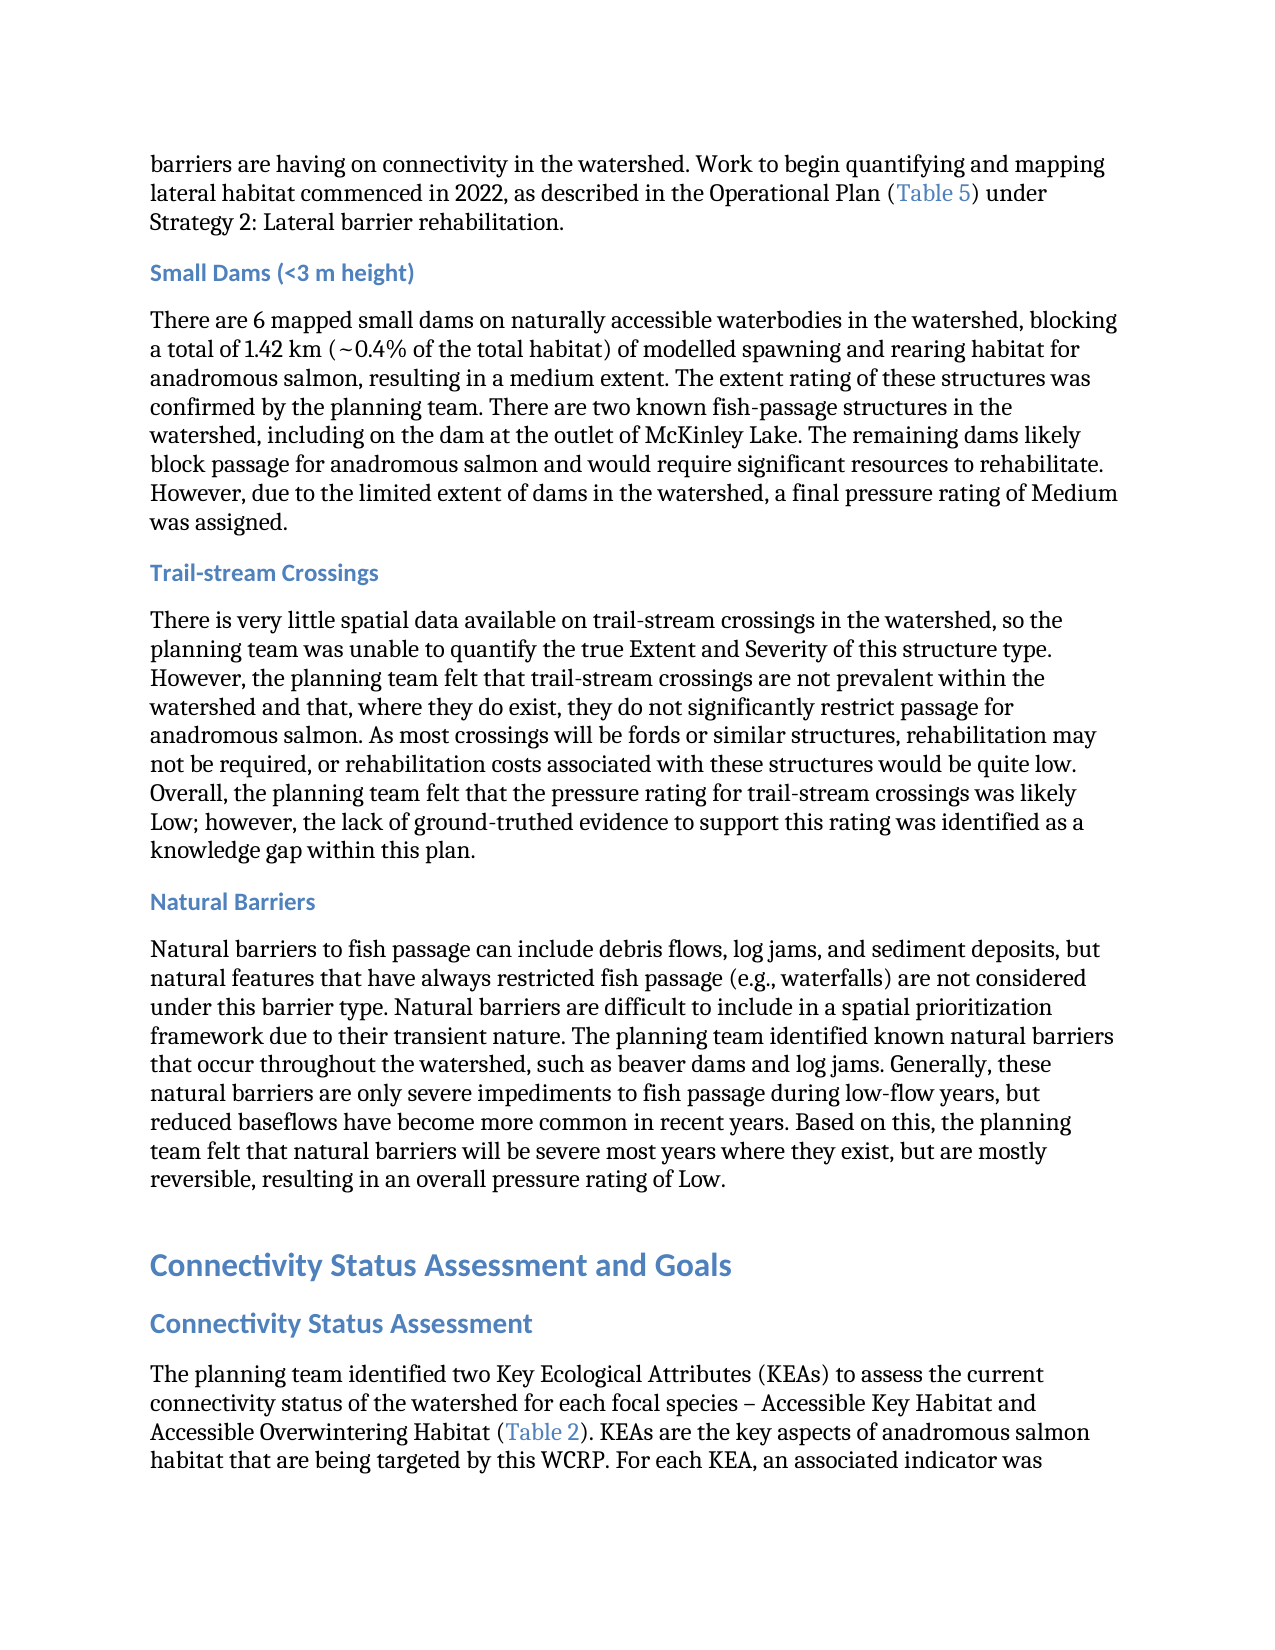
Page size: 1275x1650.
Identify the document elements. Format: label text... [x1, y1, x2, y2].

text There are 6 mapped small dams on naturally accessible waterbodies in the watershed, blocking a total of 1.42 km (~0.4% of the total habitat) of modelled spawning and rearing habitat for anadromous salmon, resulting in a medium extent. The extent rating of these structures was confirmed by the planning team. There are two known fish-passage structures in the watershed, including on the dam at the outlet of McKinley Lake. The remaining dams likely block passage for anadromous salmon and would require significant resources to rehabilitate. However, due to the limited extent of dams in the watershed, a final pressure rating of Medium was assigned. [150, 306, 1125, 536]
subtitle Connectivity Status Assessment and Goals [150, 1244, 1125, 1285]
text There is very little spatial data available on trail-stream crossings in the watershed, so the planning team was unable to quantify the true Extent and Severity of this structure type. However, the planning team felt that trail-stream crossings are not prevalent within the watershed and that, where they do exist, they do not significantly restrict passage for anadromous salmon. As most crossings will be fords or similar structures, rehabilitation may not be required, or rehabilitation costs associated with these structures would be quite low. Overall, the planning team felt that the pressure rating for trail-stream crossings was likely Low; however, the lack of ground-truthed evidence to support this rating was identified as a knowledge gap within this plan. [150, 606, 1125, 865]
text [150, 1360, 1125, 1475]
subtitle Small Dams (<3 m height) [150, 257, 1125, 288]
subtitle Connectivity Status Assessment [150, 1306, 1125, 1341]
subtitle Natural Barriers [150, 886, 1125, 917]
subtitle Trail-stream Crossings [150, 557, 1125, 588]
text Natural barriers to fish passage can include debris flows, log jams, and sediment deposits, but natural features that have always restricted fish passage (e.g., waterfalls) are not considered under this barrier type. Natural barriers are difficult to include in a spatial prioritization framework due to their transient nature. The planning team identified known natural barriers that occur throughout the watershed, such as beaver dams and log jams. Generally, these natural barriers are only severe impediments to fish passage during low-flow years, but reduced baseflows have become more common in recent years. Based on this, the planning team felt that natural barriers will be severe most years where they exist, but are mostly reversible, resulting in an overall pressure rating of Low. [150, 935, 1125, 1194]
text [150, 150, 1125, 236]
